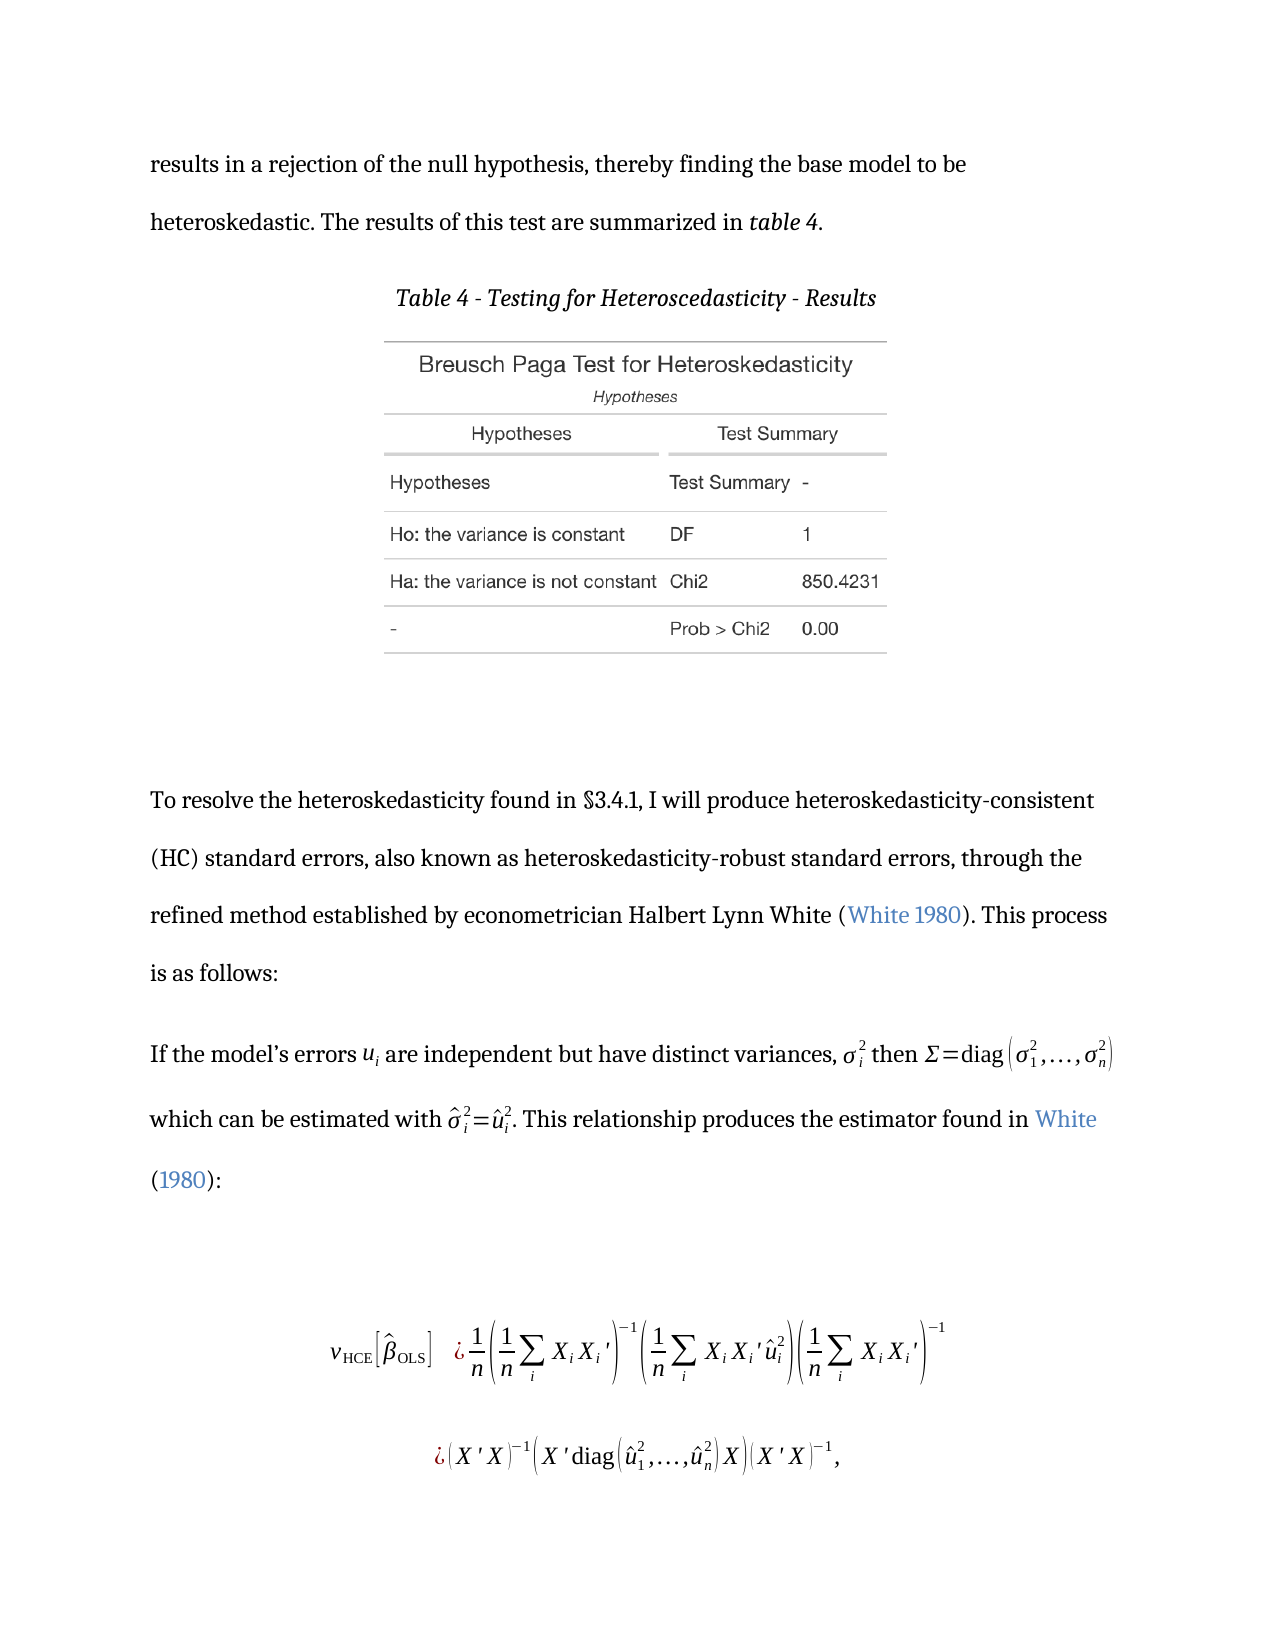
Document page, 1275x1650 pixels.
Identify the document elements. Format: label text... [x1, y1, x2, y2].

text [150, 150, 1125, 236]
text To resolve the heteroskedasticity found in §3.4.1, I will produce heteroskedasticity-consistent (HC) standard errors, also known as heteroskedasticity-robust standard errors, through the refined method established by econometrician Halbert Lynn White (White 1980). This process is as follows: [150, 786, 1125, 987]
text Table 4 - Testing for Heteroscedasticity - Results [150, 284, 1125, 312]
picture [374, 331, 901, 663]
text If the model’s errors are independent but have distinct variances, then which can be estimated with . This relationship produces the estimator found in White (1980): [150, 1035, 1125, 1195]
